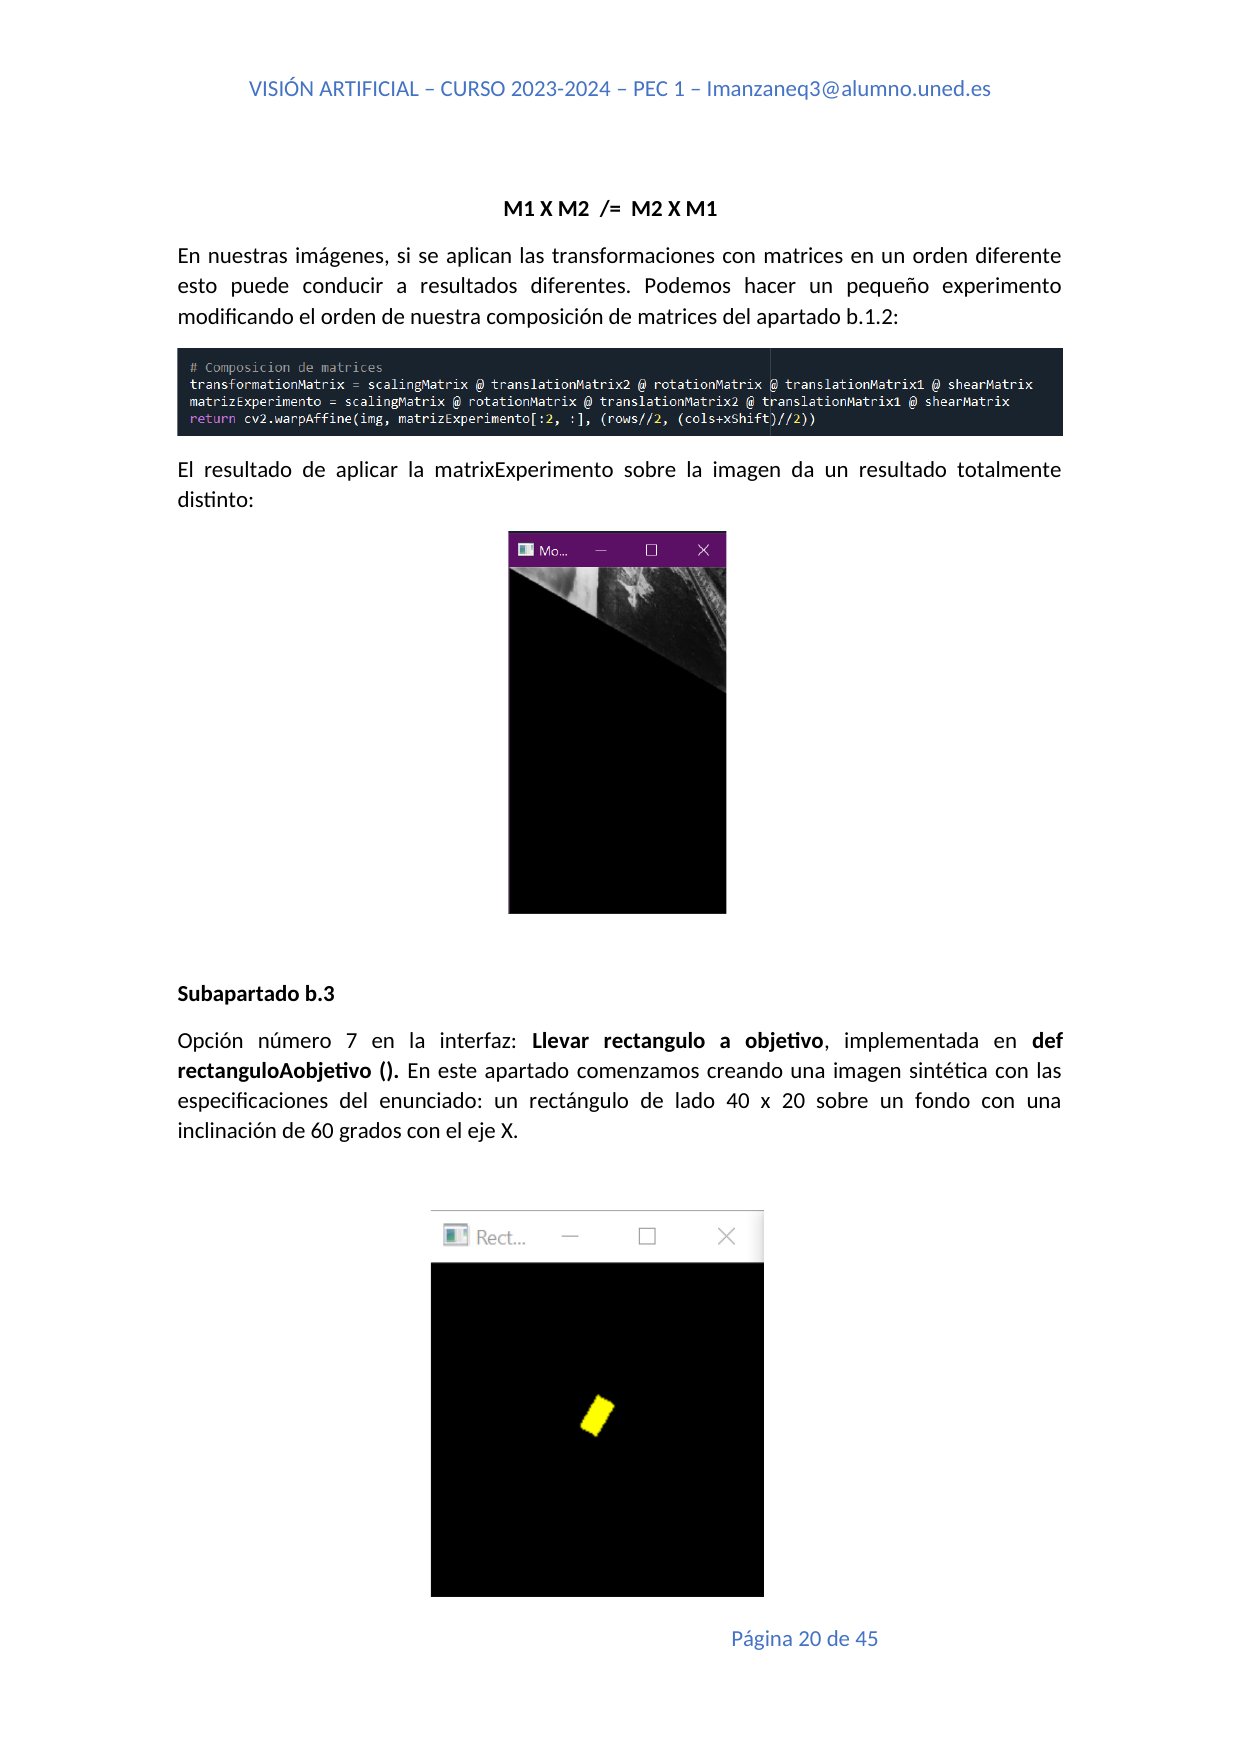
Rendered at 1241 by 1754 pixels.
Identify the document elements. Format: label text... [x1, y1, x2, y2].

text M1 X M2 /= M2 X M1 [177, 194, 1063, 222]
text Subapartado b.3 [177, 979, 1063, 1007]
picture [430, 1210, 764, 1597]
text El resultado de aplicar la matrixExperimento sobre la imagen da un resultado totalmente distinto: [177, 455, 1063, 513]
picture [508, 531, 727, 914]
text En nuestras imágenes, si se aplican las transformaciones con matrices en un orden diferente esto puede conducir a resultados diferentes. Podemos hacer un pequeño experimento modificando el orden de nuestra composición de matrices del apartado b.1.2: [177, 241, 1063, 330]
picture [177, 348, 1063, 436]
text Opción número 7 en la interfaz: Llevar rectangulo a objetivo, implementada en def rectanguloAobjetivo (). En este apartado comenzamos creando una imagen sintética con las especificaciones del enunciado: un rectángulo de lado 40 x 20 sobre un fondo con una inclinación de 60 grados con el eje X. [177, 1026, 1063, 1144]
